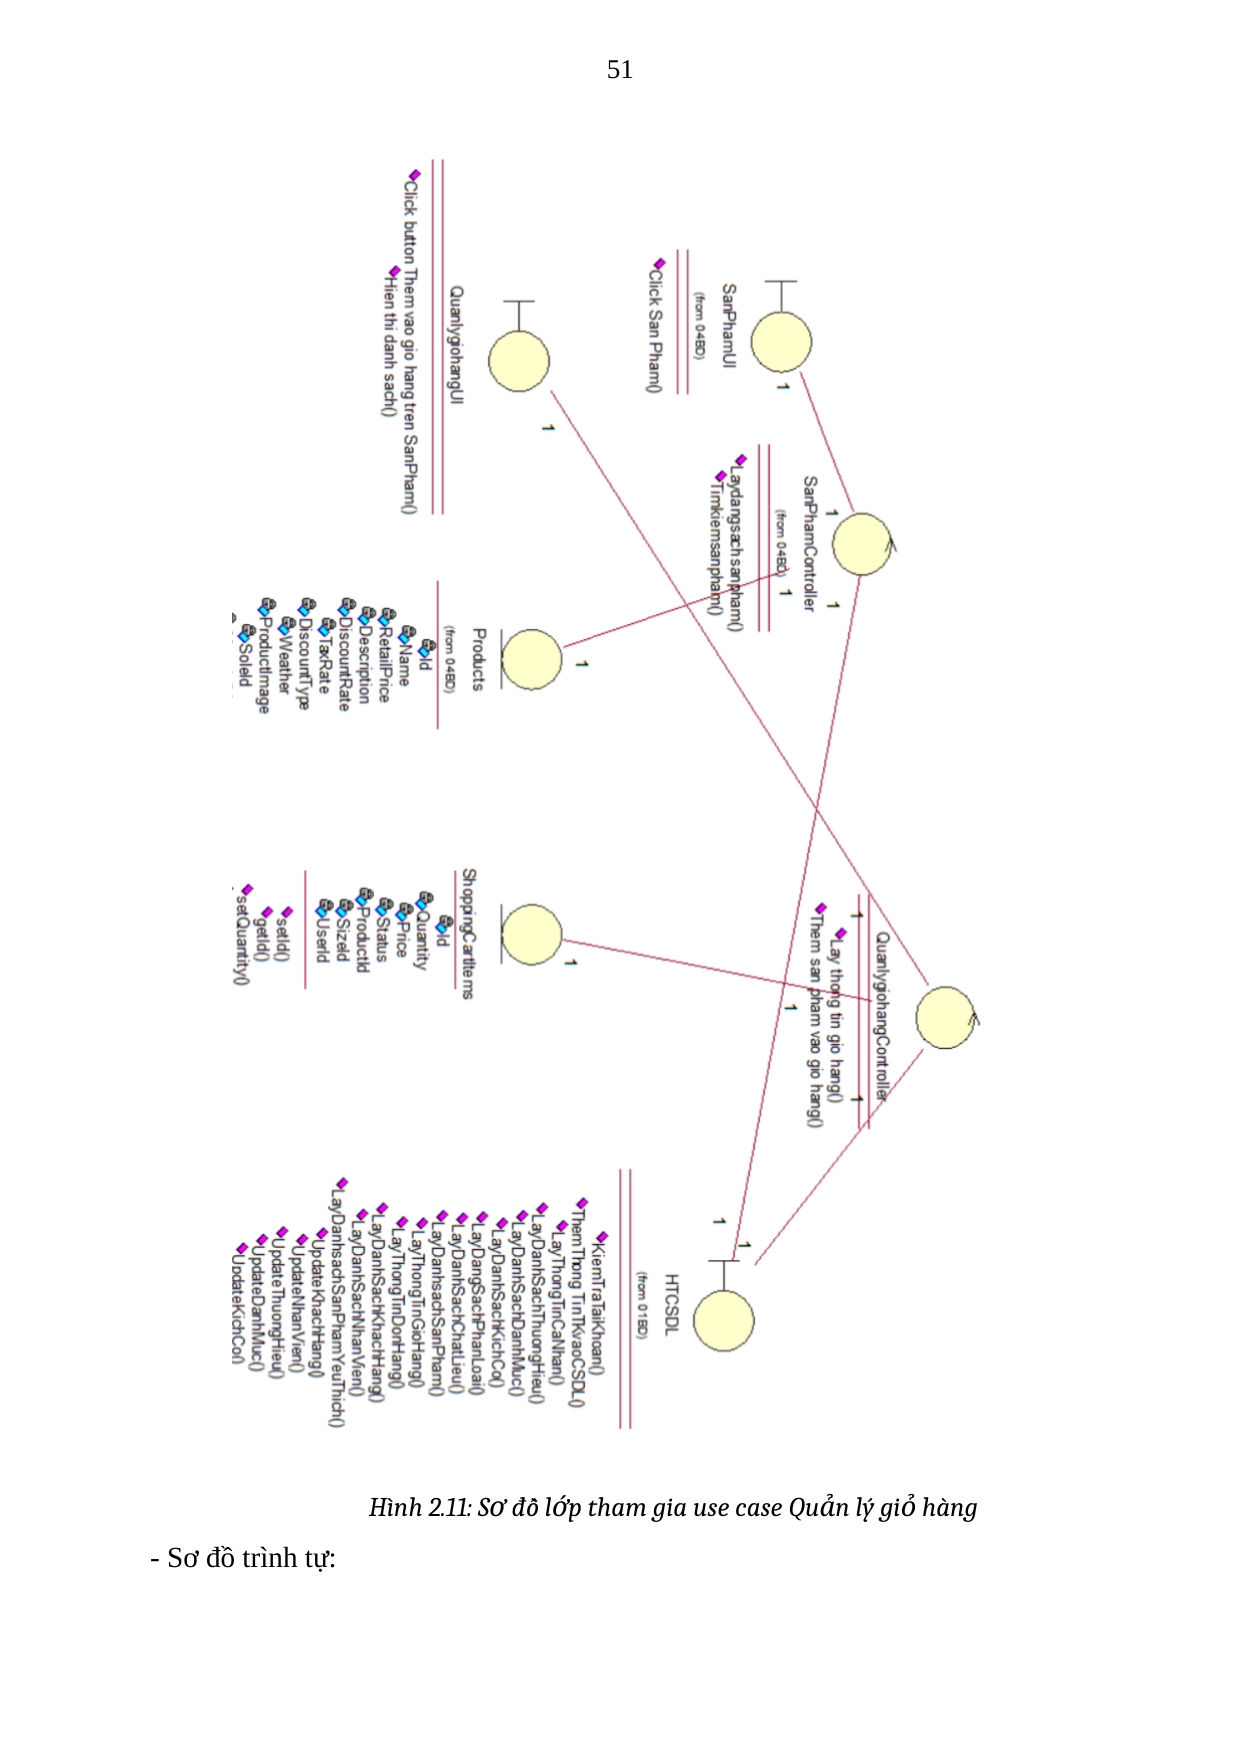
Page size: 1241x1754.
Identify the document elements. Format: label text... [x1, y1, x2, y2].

text Hình 2.11: Sơ đồ lớp tham gia use case Quản lý giỏ hàng [150, 1492, 1090, 1523]
picture [232, 152, 994, 1473]
text - Sơ đồ trình tự: [150, 1540, 1090, 1574]
